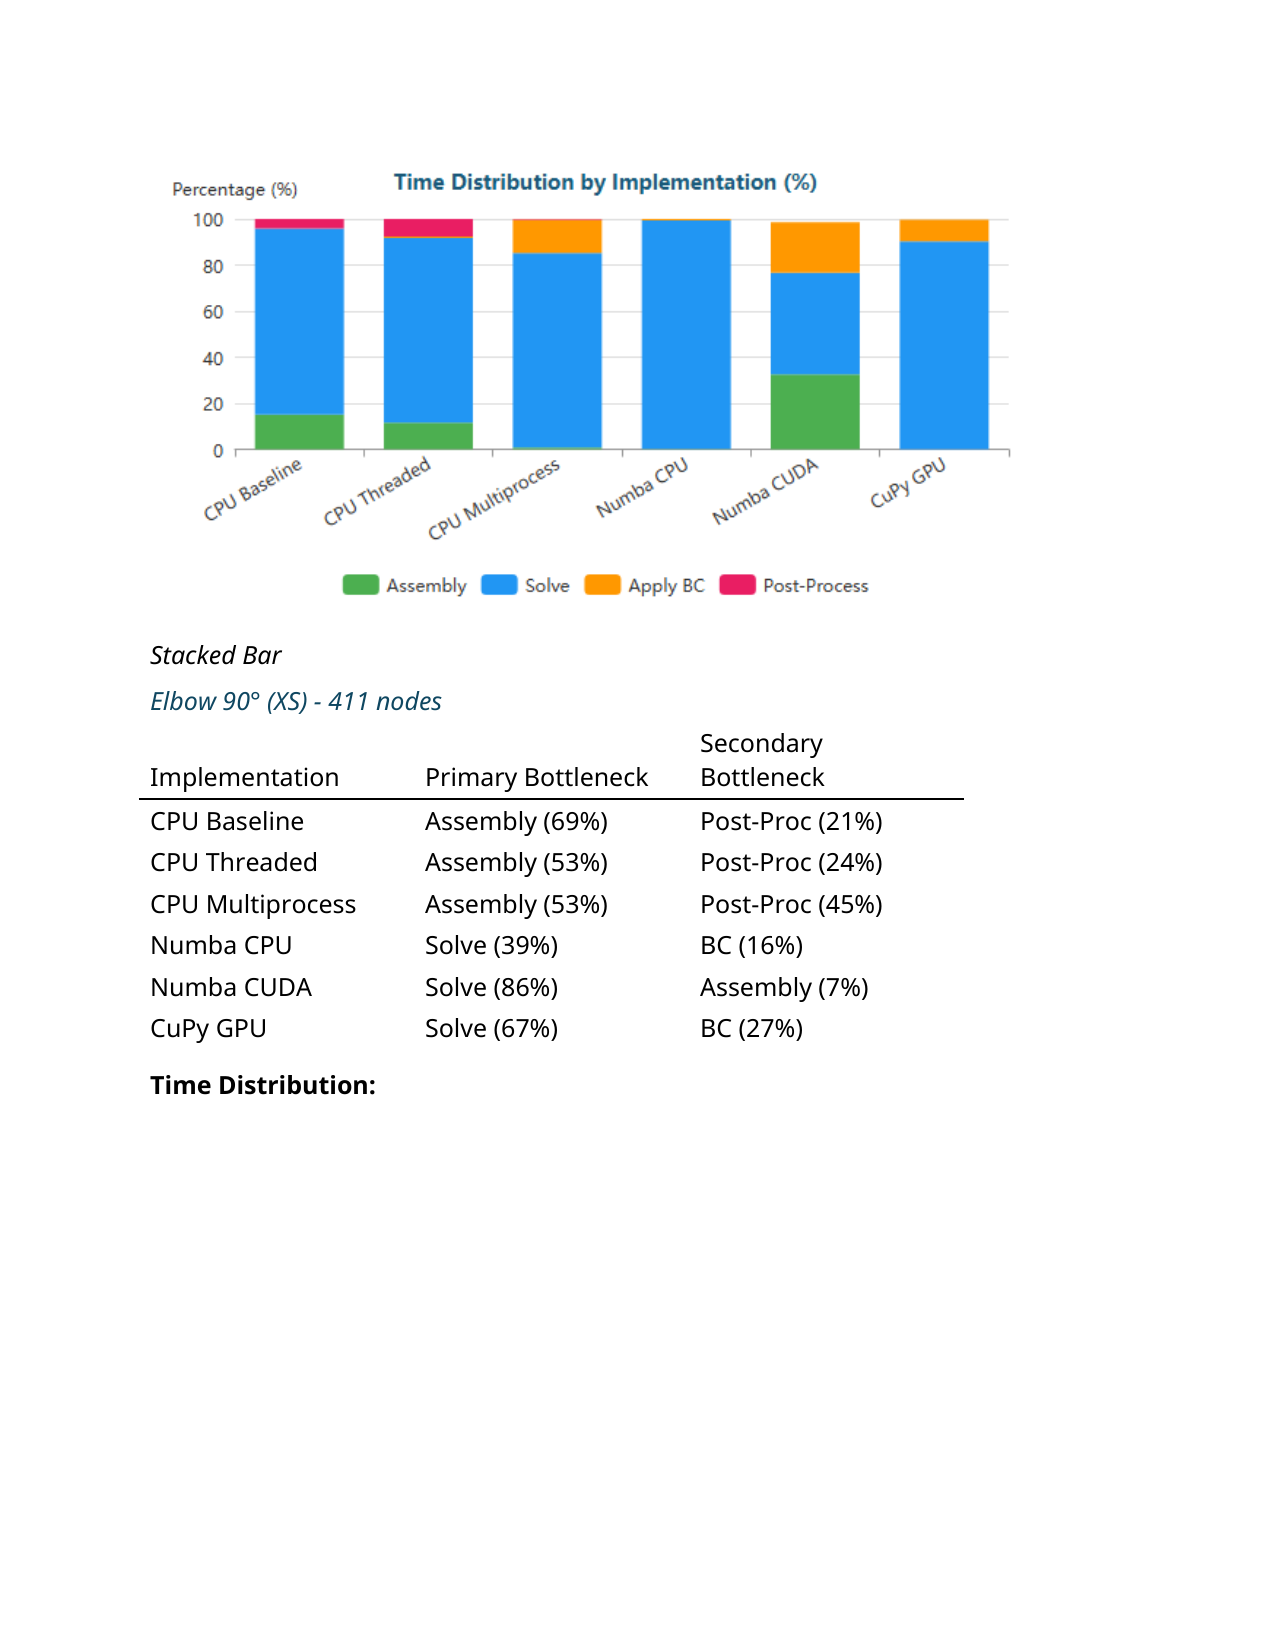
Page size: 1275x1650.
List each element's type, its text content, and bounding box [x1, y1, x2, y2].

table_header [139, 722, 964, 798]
text Stacked Bar [150, 637, 1125, 672]
picture [168, 150, 1044, 617]
text Time Distribution: [150, 1068, 1125, 1102]
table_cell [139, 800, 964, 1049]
subtitle Elbow 90° (XS) - 411 nodes [150, 684, 1125, 718]
